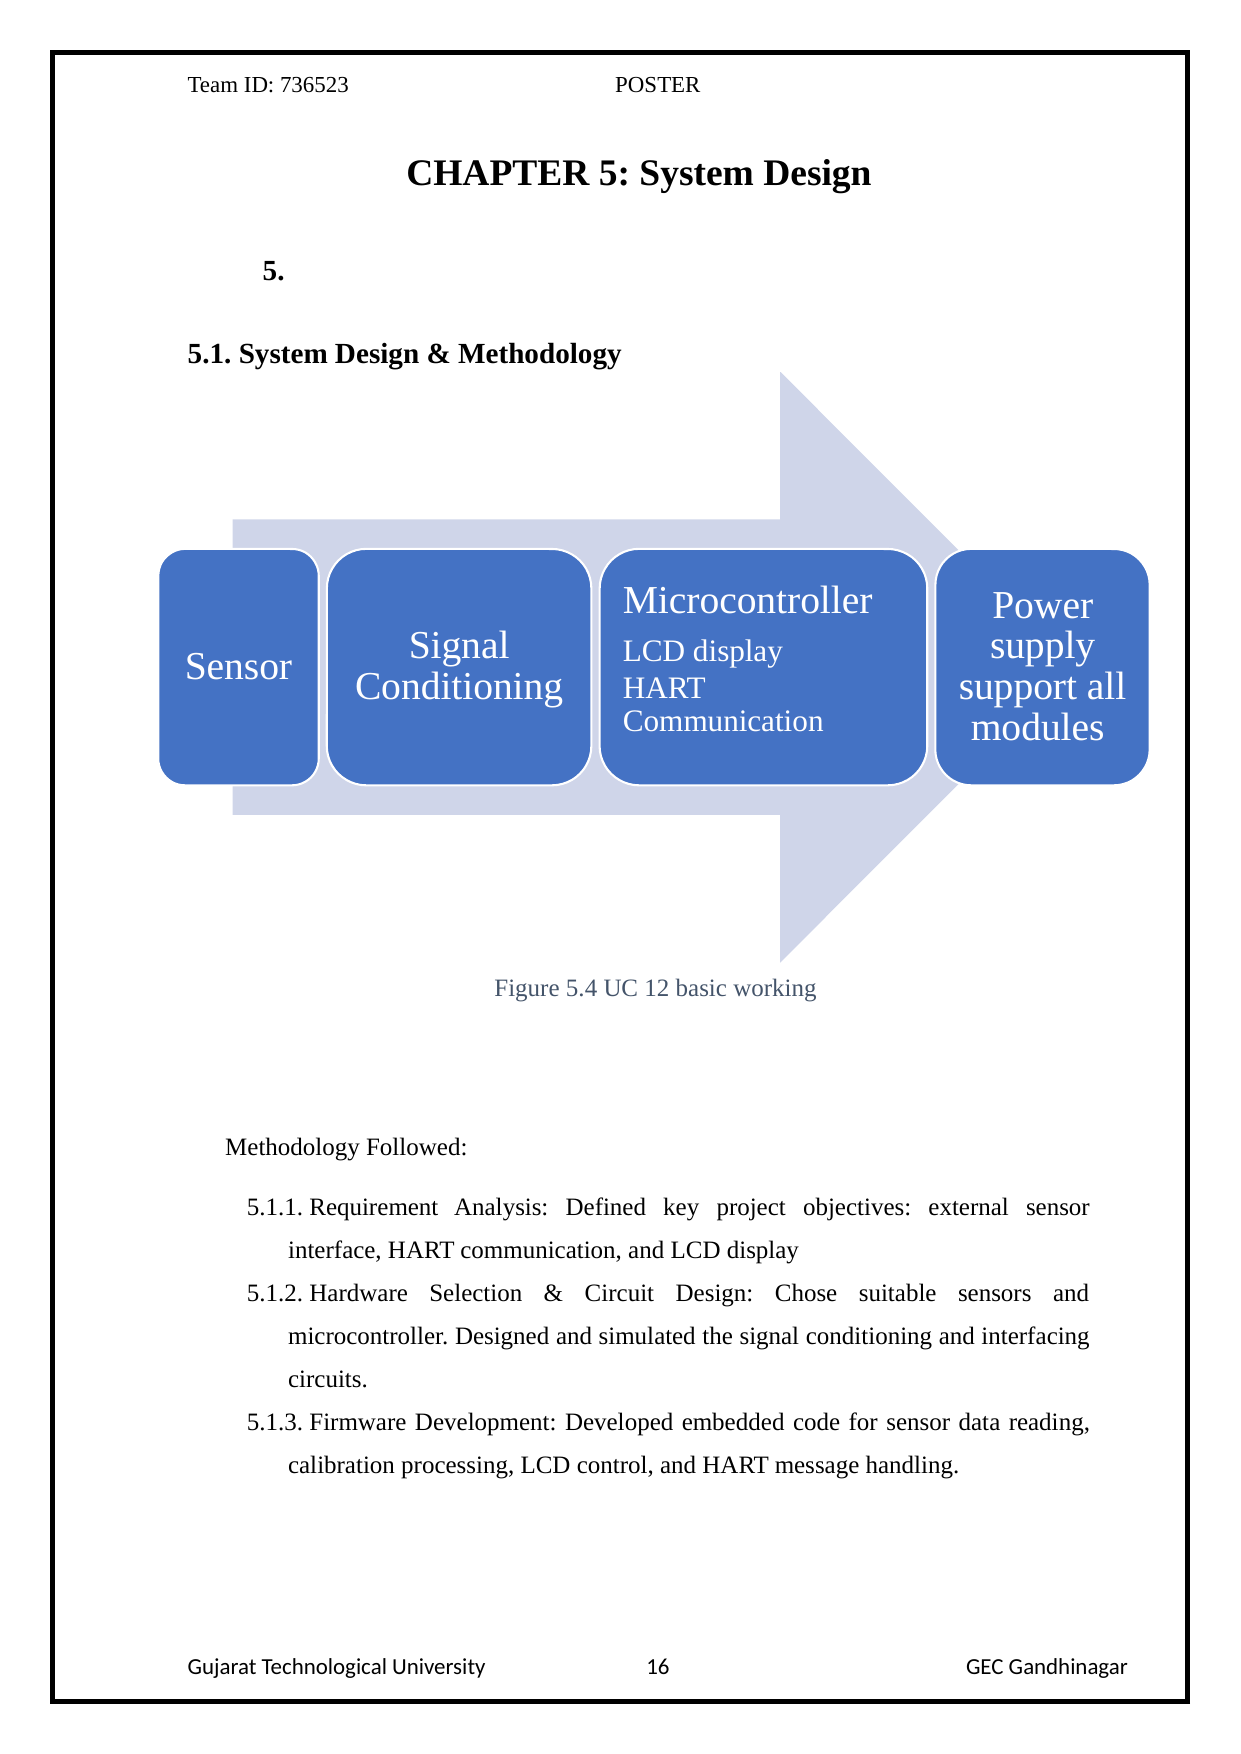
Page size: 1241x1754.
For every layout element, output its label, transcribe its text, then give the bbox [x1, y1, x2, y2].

subtitle System Design & Methodology [187, 337, 1090, 370]
text Methodology Followed: [225, 1089, 1090, 1161]
list Requirement Analysis: Defined key project objectives: external sensor interface, HART communication, and LCD display [247, 1192, 1090, 1263]
list Firmware Development: Developed embedded code for sensor data reading, calibration processing, LCD control, and HART message handling. [247, 1407, 1090, 1479]
list Hardware Selection & Circuit Design: Chose suitable sensors and microcontroller. Designed and simulated the signal conditioning and interfacing circuits. [247, 1278, 1090, 1393]
subtitle CHAPTER 5: System Design [187, 150, 1090, 193]
